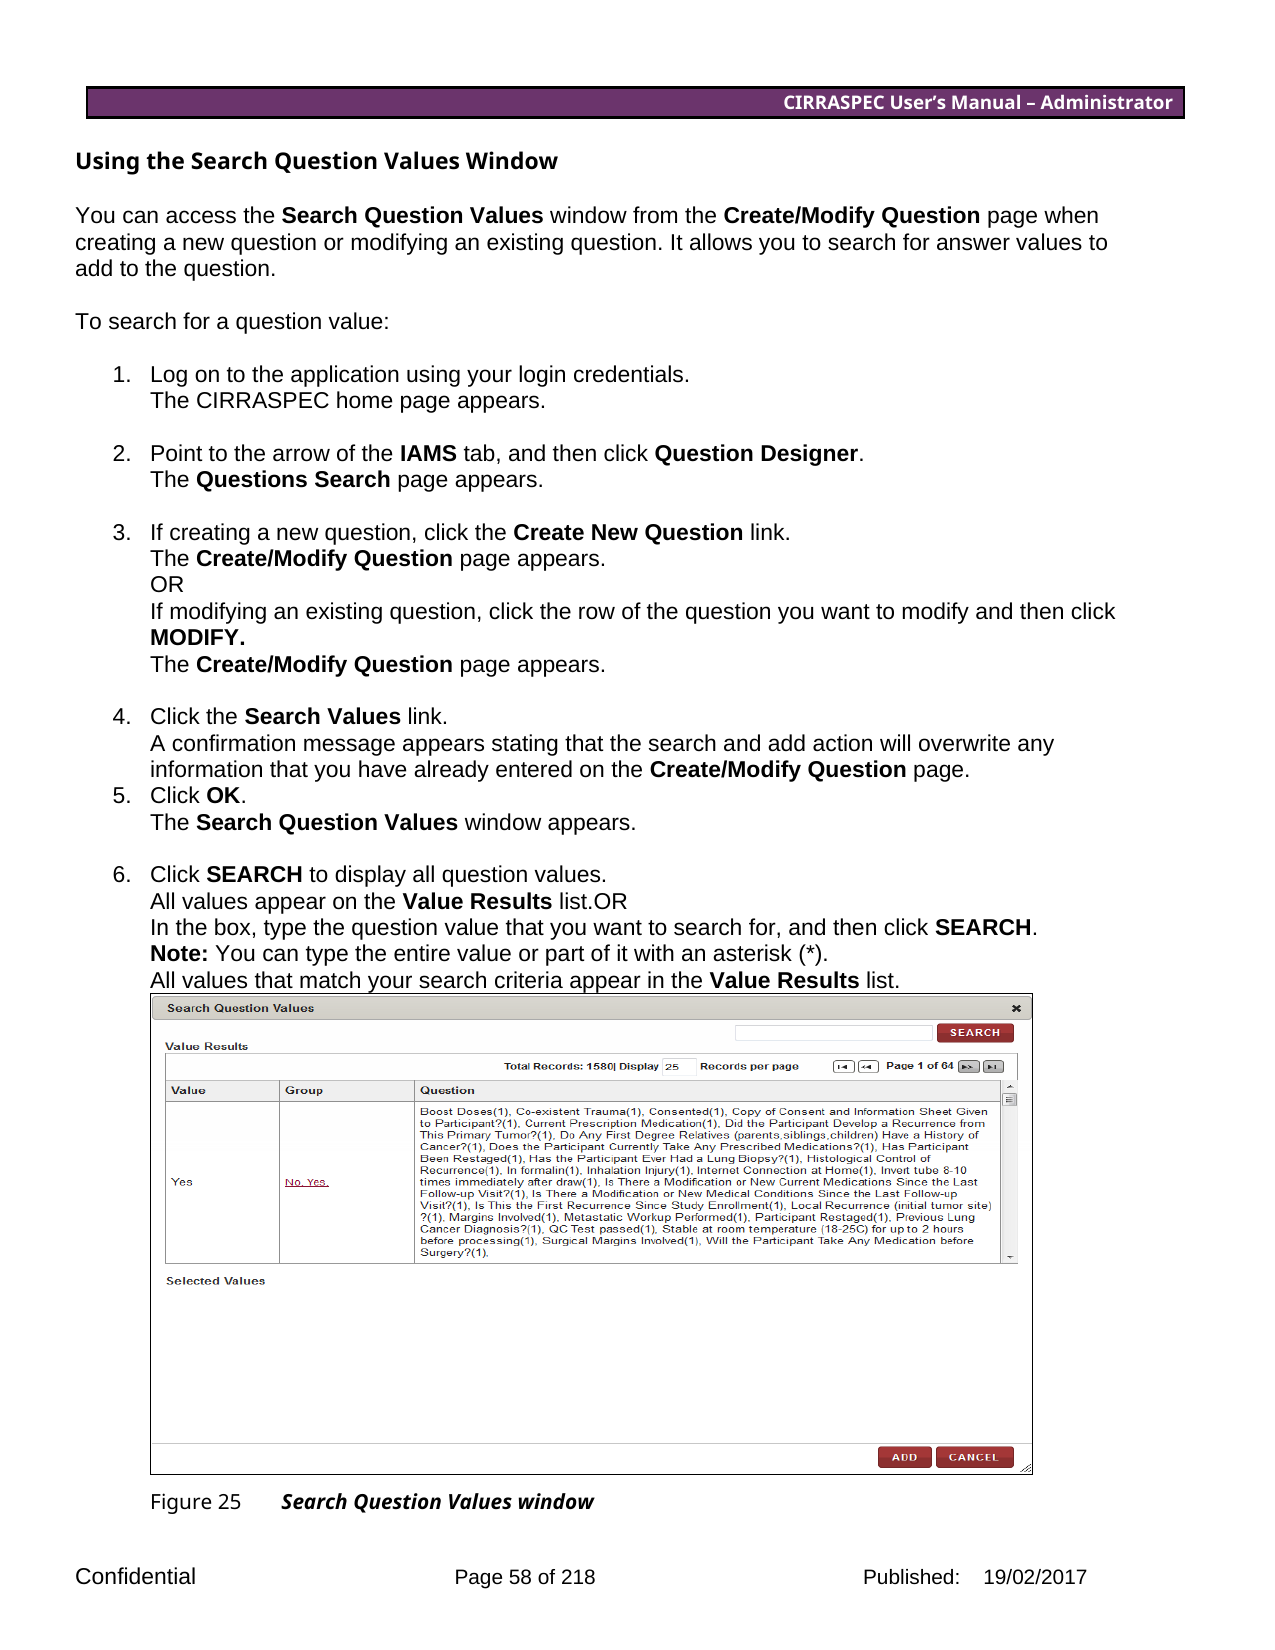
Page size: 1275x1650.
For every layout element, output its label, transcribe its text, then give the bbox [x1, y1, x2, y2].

text The Create/Modify Question page appears. OR If modifying an existing question, click the row of the question you want to modify and then click MODIFY. The Create/Modify Question page appears. [150, 545, 1124, 677]
text You can access the Search Question Values window from the Create/Modify Question page when creating a new question or modifying an existing question. It allows you to search for answer values to add to the question. [75, 202, 1152, 282]
text A confirmation message appears stating that the search and add action will overwrite any information that you have already entered on the Create/Modify Question page. [150, 729, 1124, 782]
text The Search Question Values window appears. [150, 809, 1124, 835]
picture [151, 994, 1032, 1474]
text The CIRRASPEC home page appears. [150, 387, 1124, 413]
text In the box, type the question value that you want to search for, and then click SEARCH. [75, 914, 1106, 940]
list If creating a new question, click the Create New Question link. [112, 519, 1124, 545]
list Log on to the application using your login credentials. [112, 361, 1124, 387]
text All values that match your search criteria appear in the Value Results list. [150, 967, 1124, 993]
text To search for a question value: [75, 308, 1181, 334]
list Click SEARCH to display all question values. All values appear on the Value Results list.OR [112, 861, 1124, 914]
list Click OK. [112, 782, 1124, 809]
text Search Question Values window [150, 1487, 1181, 1515]
subtitle Using the Search Question Values Window [75, 145, 1181, 176]
list Click the Search Values link. [112, 703, 1124, 729]
list Point to the arrow of the IAMS tab, and then click Question Designer. [112, 440, 1124, 466]
text Note: You can type the entire value or part of it with an asterisk (*). [150, 940, 1106, 967]
text The Questions Search page appears. [150, 466, 1124, 492]
